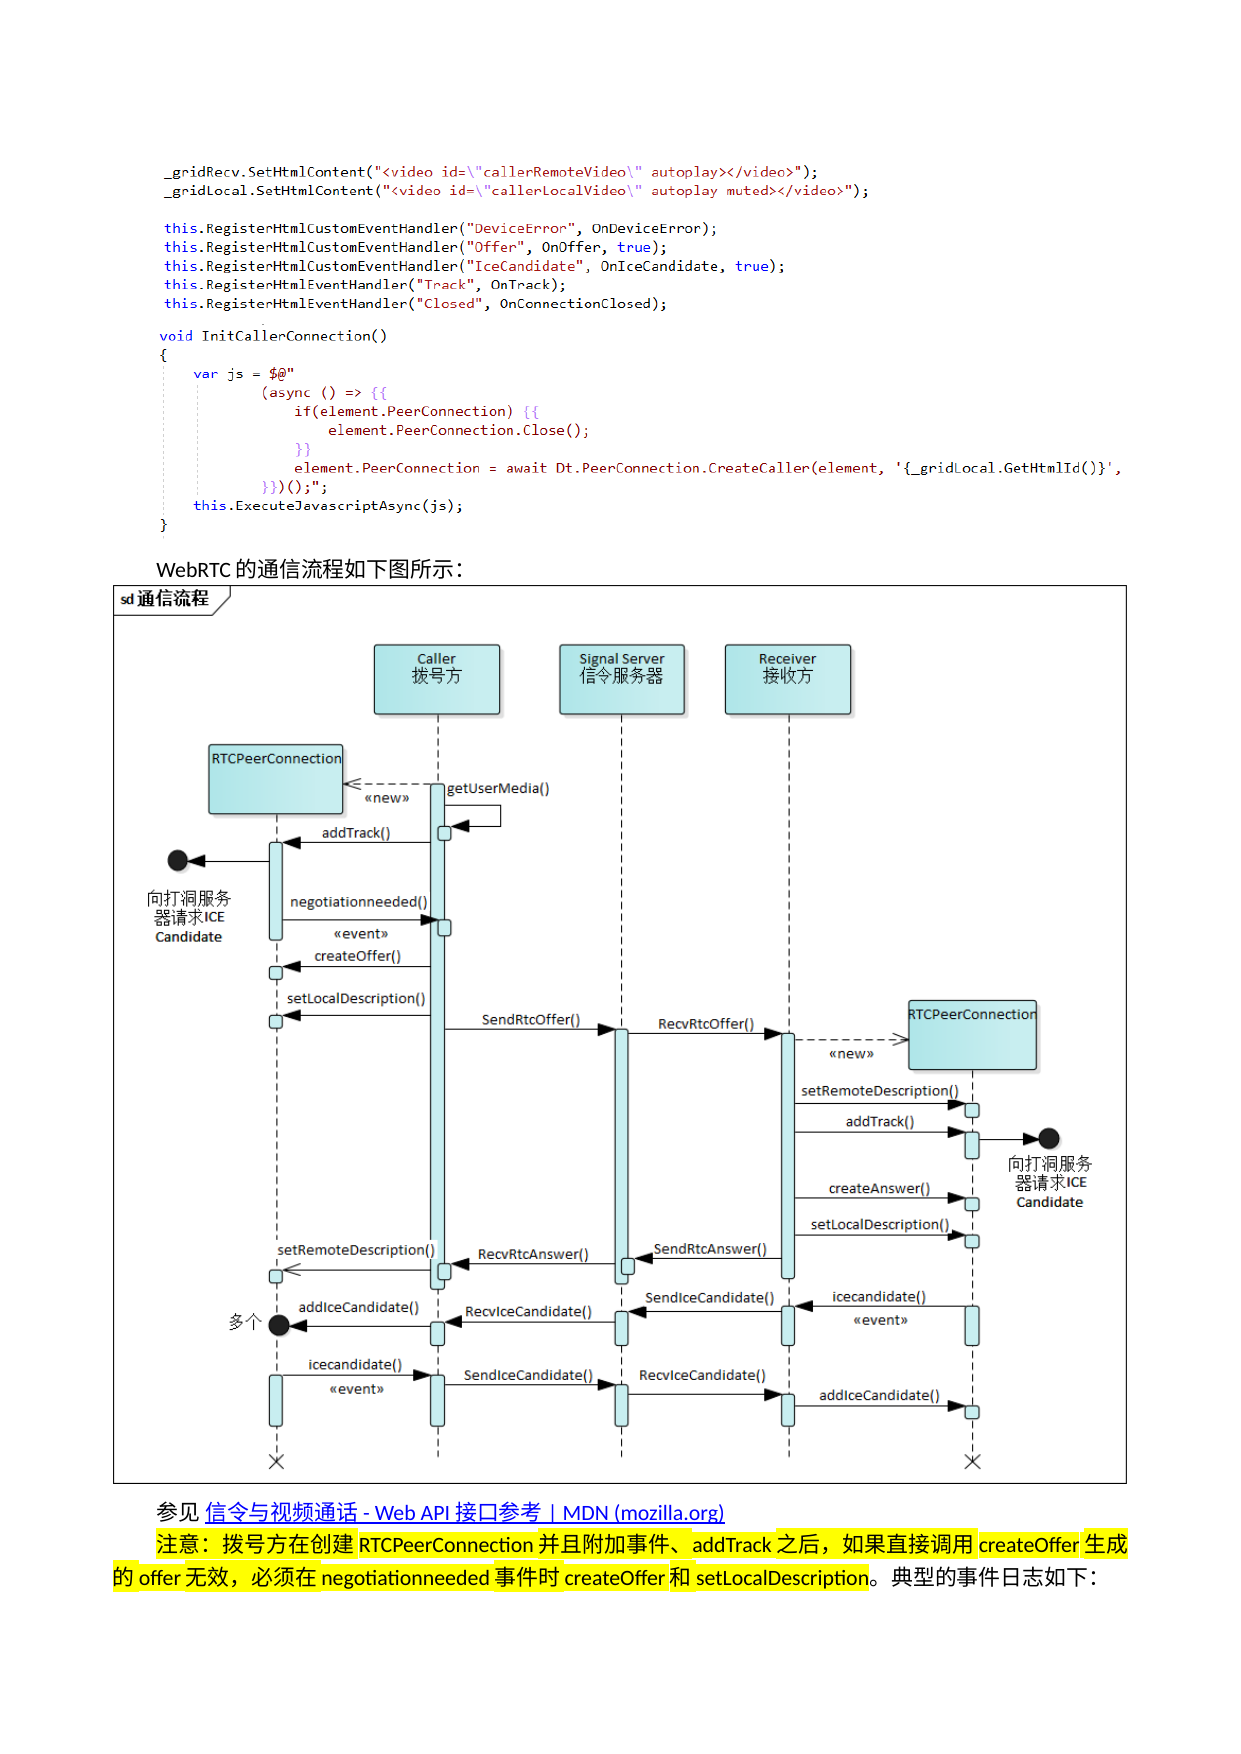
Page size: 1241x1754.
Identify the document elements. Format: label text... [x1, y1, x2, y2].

picture [112, 584, 1128, 1484]
text 注意：拨号方在创建RTCPeerConnection并且附加事件、addTrack之后，如果直接调用createOffer生成的offer无效，必须在negotiationneeded事件时createOffer和setLocalDescription。典型的事件日志如下： [112, 1527, 1128, 1592]
picture [156, 324, 1125, 539]
text 参见 信令与视频通话 - Web API 接口参考 | MDN (mozilla.org) [112, 1494, 1128, 1527]
text WebRTC的通信流程如下图所示： [112, 552, 1128, 584]
picture [156, 162, 881, 320]
